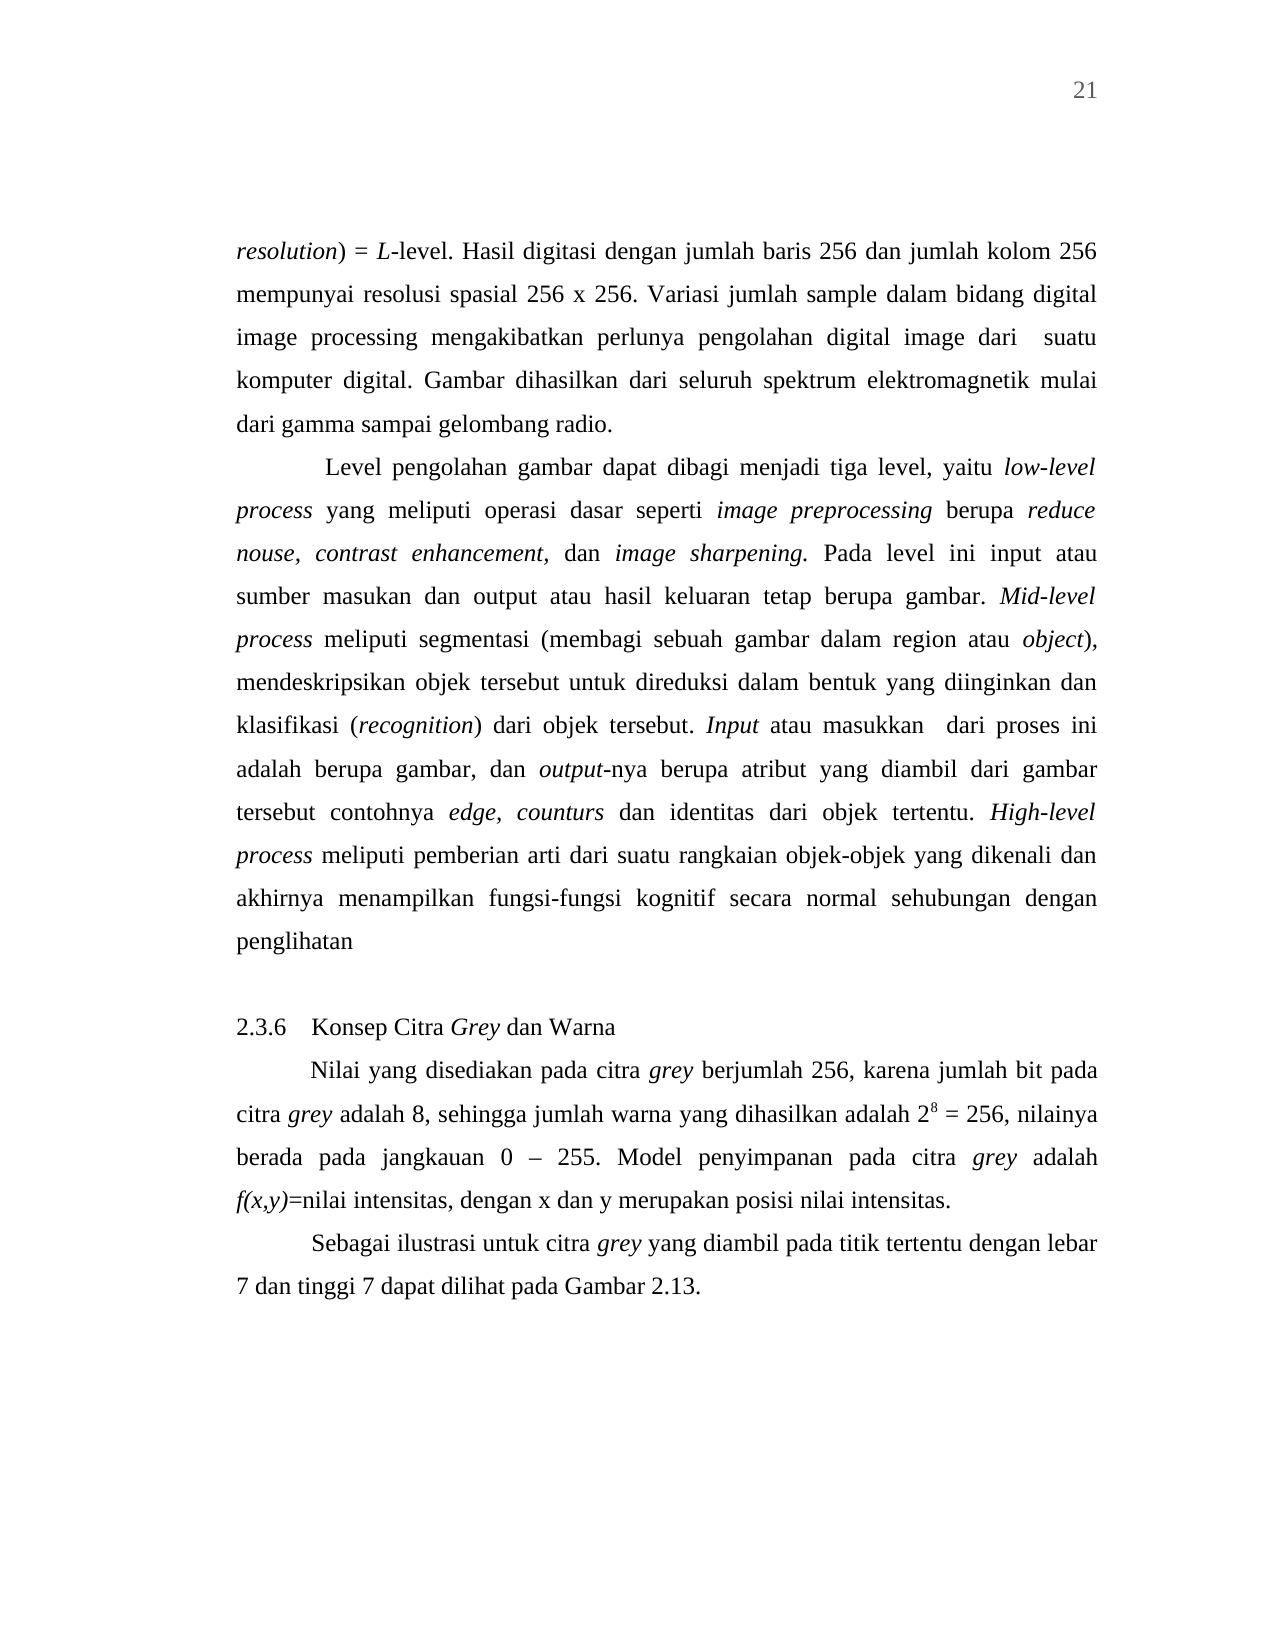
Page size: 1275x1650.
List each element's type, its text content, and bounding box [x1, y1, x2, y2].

text Nilai yang disediakan pada citra grey berjumlah 256, karena jumlah bit pada citra grey adalah 8, sehingga jumlah warna yang dihasilkan adalah 28 = 256, nilainya berada pada jangkauan 0 – 255. Model penyimpanan pada citra grey adalah f(x,y)=nilai intensitas, dengan x dan y merupakan posisi nilai intensitas. [236, 1056, 1098, 1214]
text Level pengolahan gambar dapat dibagi menjadi tiga level, yaitu low-level process yang meliputi operasi dasar seperti image preprocessing berupa reduce nouse, contrast enhancement, dan image sharpening. Pada level ini input atau sumber masukan dan output atau hasil keluaran tetap berupa gambar. Mid-level process meliputi segmentasi (membagi sebuah gambar dalam region atau object), mendeskripsikan objek tersebut untuk direduksi dalam bentuk yang diinginkan dan klasifikasi (recognition) dari objek tersebut. Input atau masukkan dari proses ini adalah berupa gambar, dan output-nya berupa atribut yang diambil dari gambar tersebut contohnya edge, counturs dan identitas dari objek tertentu. High-level process meliputi pemberian arti dari suatu rangkaian objek-objek yang dikenali dan akhirnya menampilkan fungsi-fungsi kognitif secara normal sehubungan dengan penglihatan [236, 452, 1098, 955]
text Sebagai ilustrasi untuk citra grey yang diambil pada titik tertentu dengan lebar 7 dan tinggi 7 dapat dilihat pada Gambar 2.13. [236, 1228, 1098, 1300]
list Konsep Citra Grey dan Warna [236, 1012, 1098, 1041]
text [236, 236, 1098, 437]
